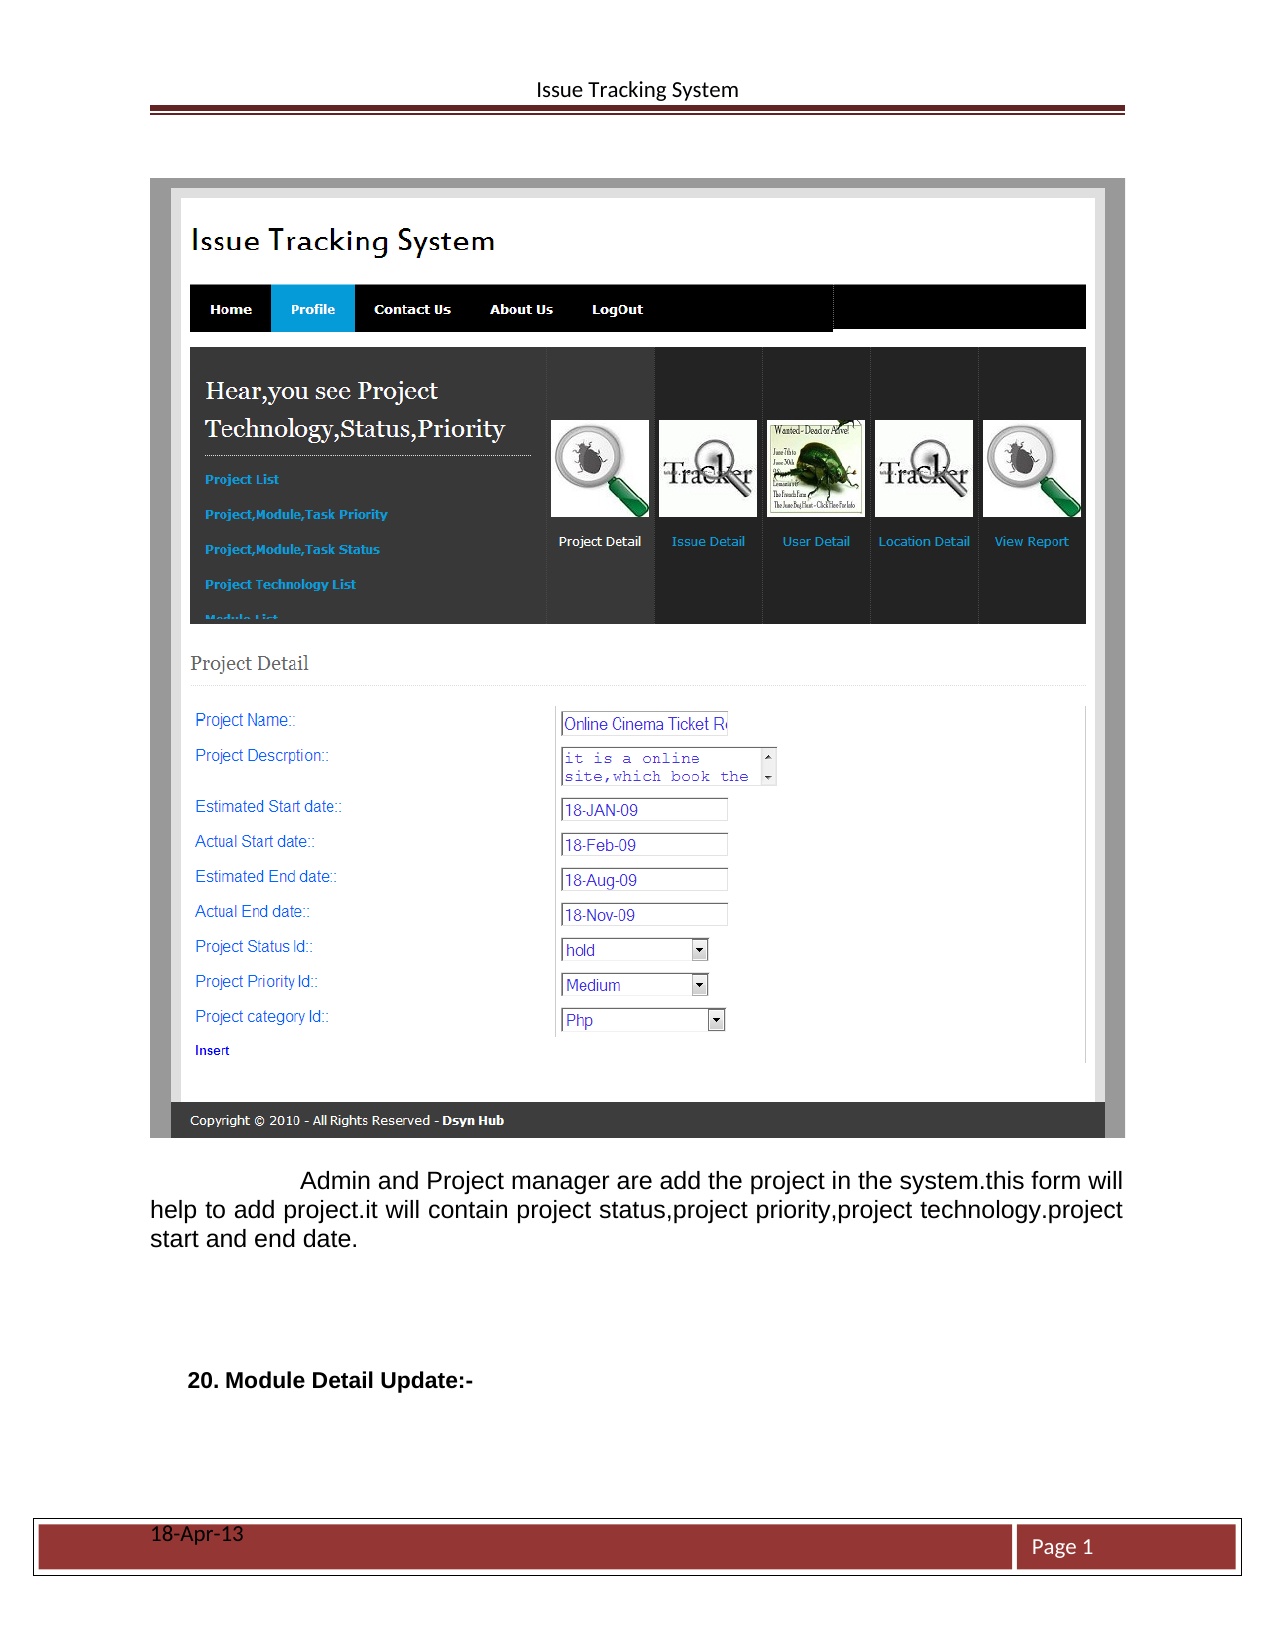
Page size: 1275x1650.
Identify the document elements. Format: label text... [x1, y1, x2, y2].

list Module Detail Update:- [187, 1367, 1125, 1394]
text Admin and Project manager are add the project in the system.this form will help to add project.it will contain project status,project priority,project technology.project start and end date. [150, 1166, 1125, 1252]
picture [150, 178, 1125, 1138]
